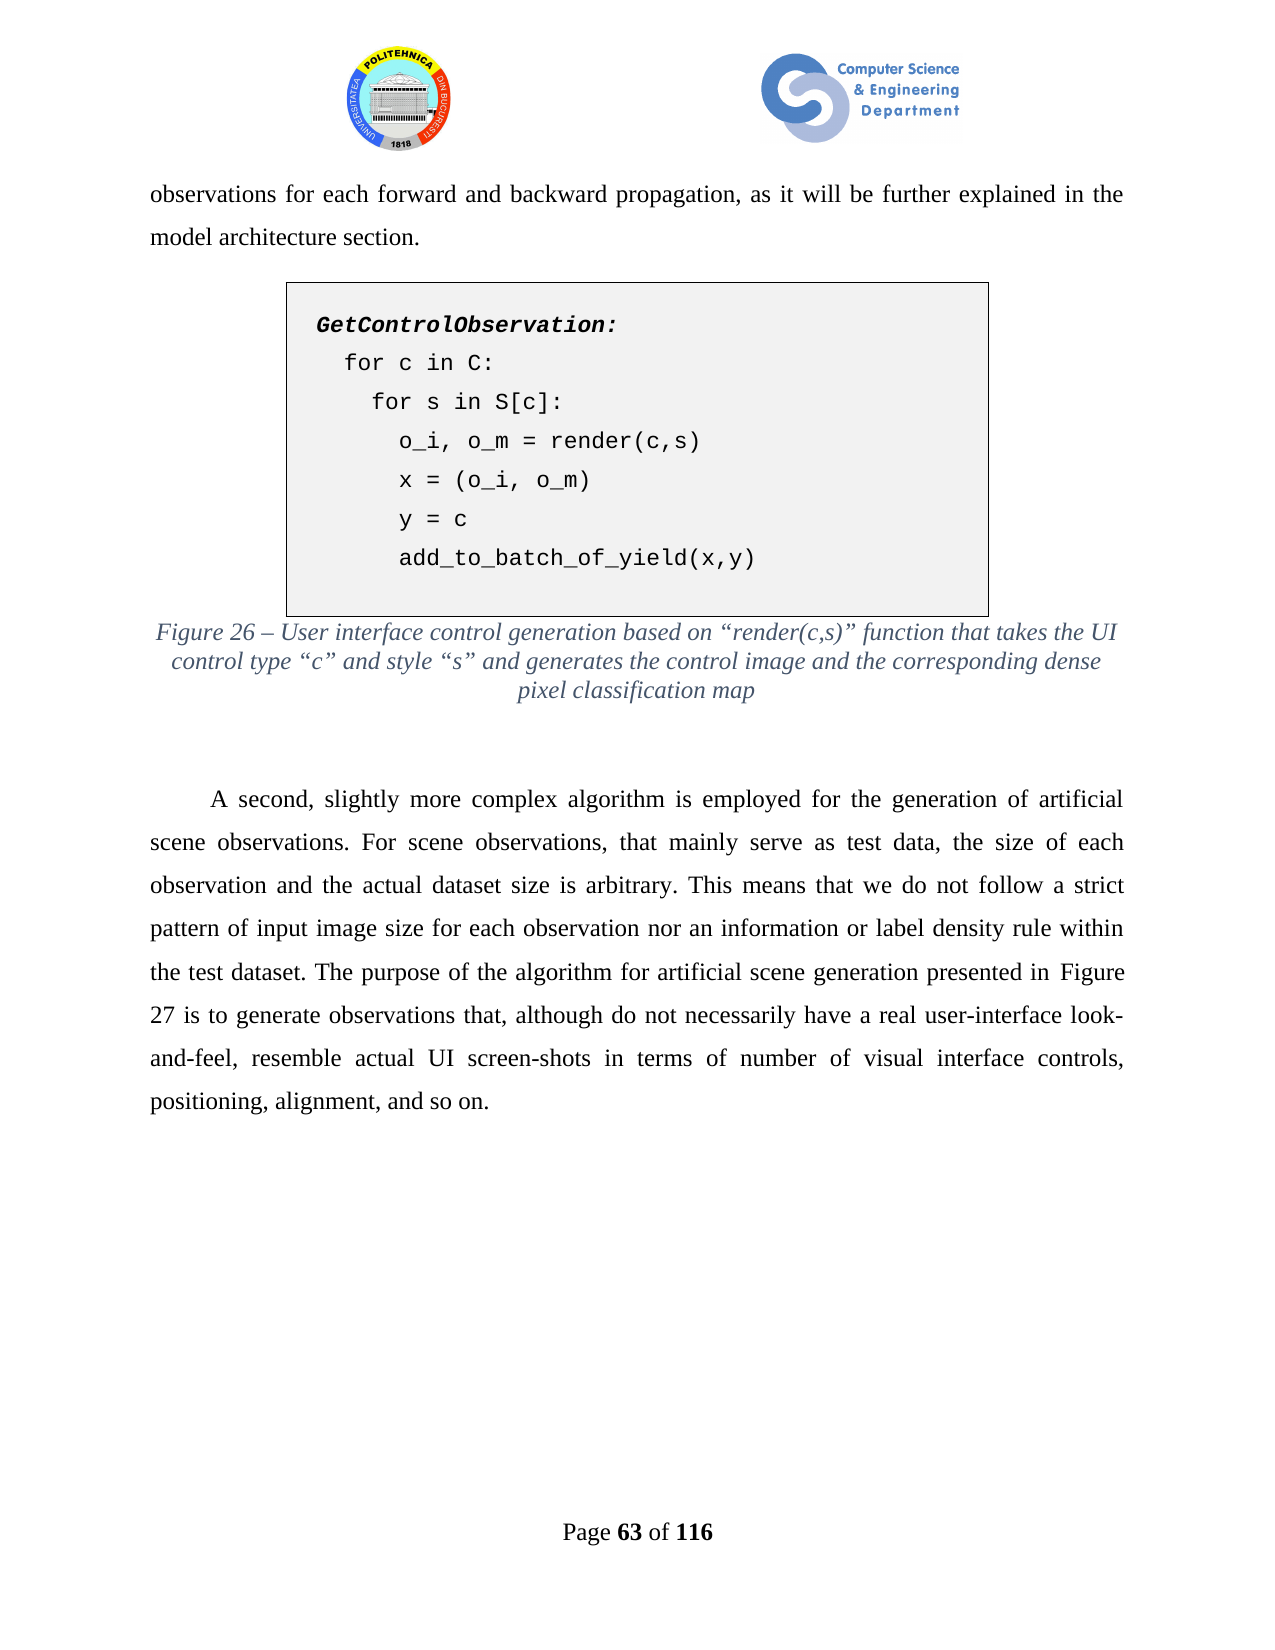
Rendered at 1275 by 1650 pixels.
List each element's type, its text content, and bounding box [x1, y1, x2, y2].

text A second, slightly more complex algorithm is employed for the generation of artificial scene observations. For scene observations, that mainly serve as test data, the size of each observation and the actual dataset size is arbitrary. This means that we do not follow a strict pattern of input image size for each observation nor an information or label density rule within the test dataset. The purpose of the algorithm for artificial scene generation presented in Figure 27 is to generate observations that, although do not necessarily have a real user-interface look-and-feel, resemble actual UI screen-shots in terms of number of visual interface controls, positioning, alignment, and so on. [150, 784, 1125, 1115]
picture [760, 53, 963, 144]
picture [346, 46, 451, 151]
table_header GetControlObservation: for c in C: for s in S[c]: o_i, o_m = render(c,s) x = (o_i, o_m) y = c add_to_batch_of_yield(x,y) [287, 283, 988, 616]
text Figure 26 – User interface control generation based on “render(c,s)” function that takes the UI control type “c” and style “s” and generates the control image and the corresponding dense pixel classification map [150, 617, 1125, 703]
